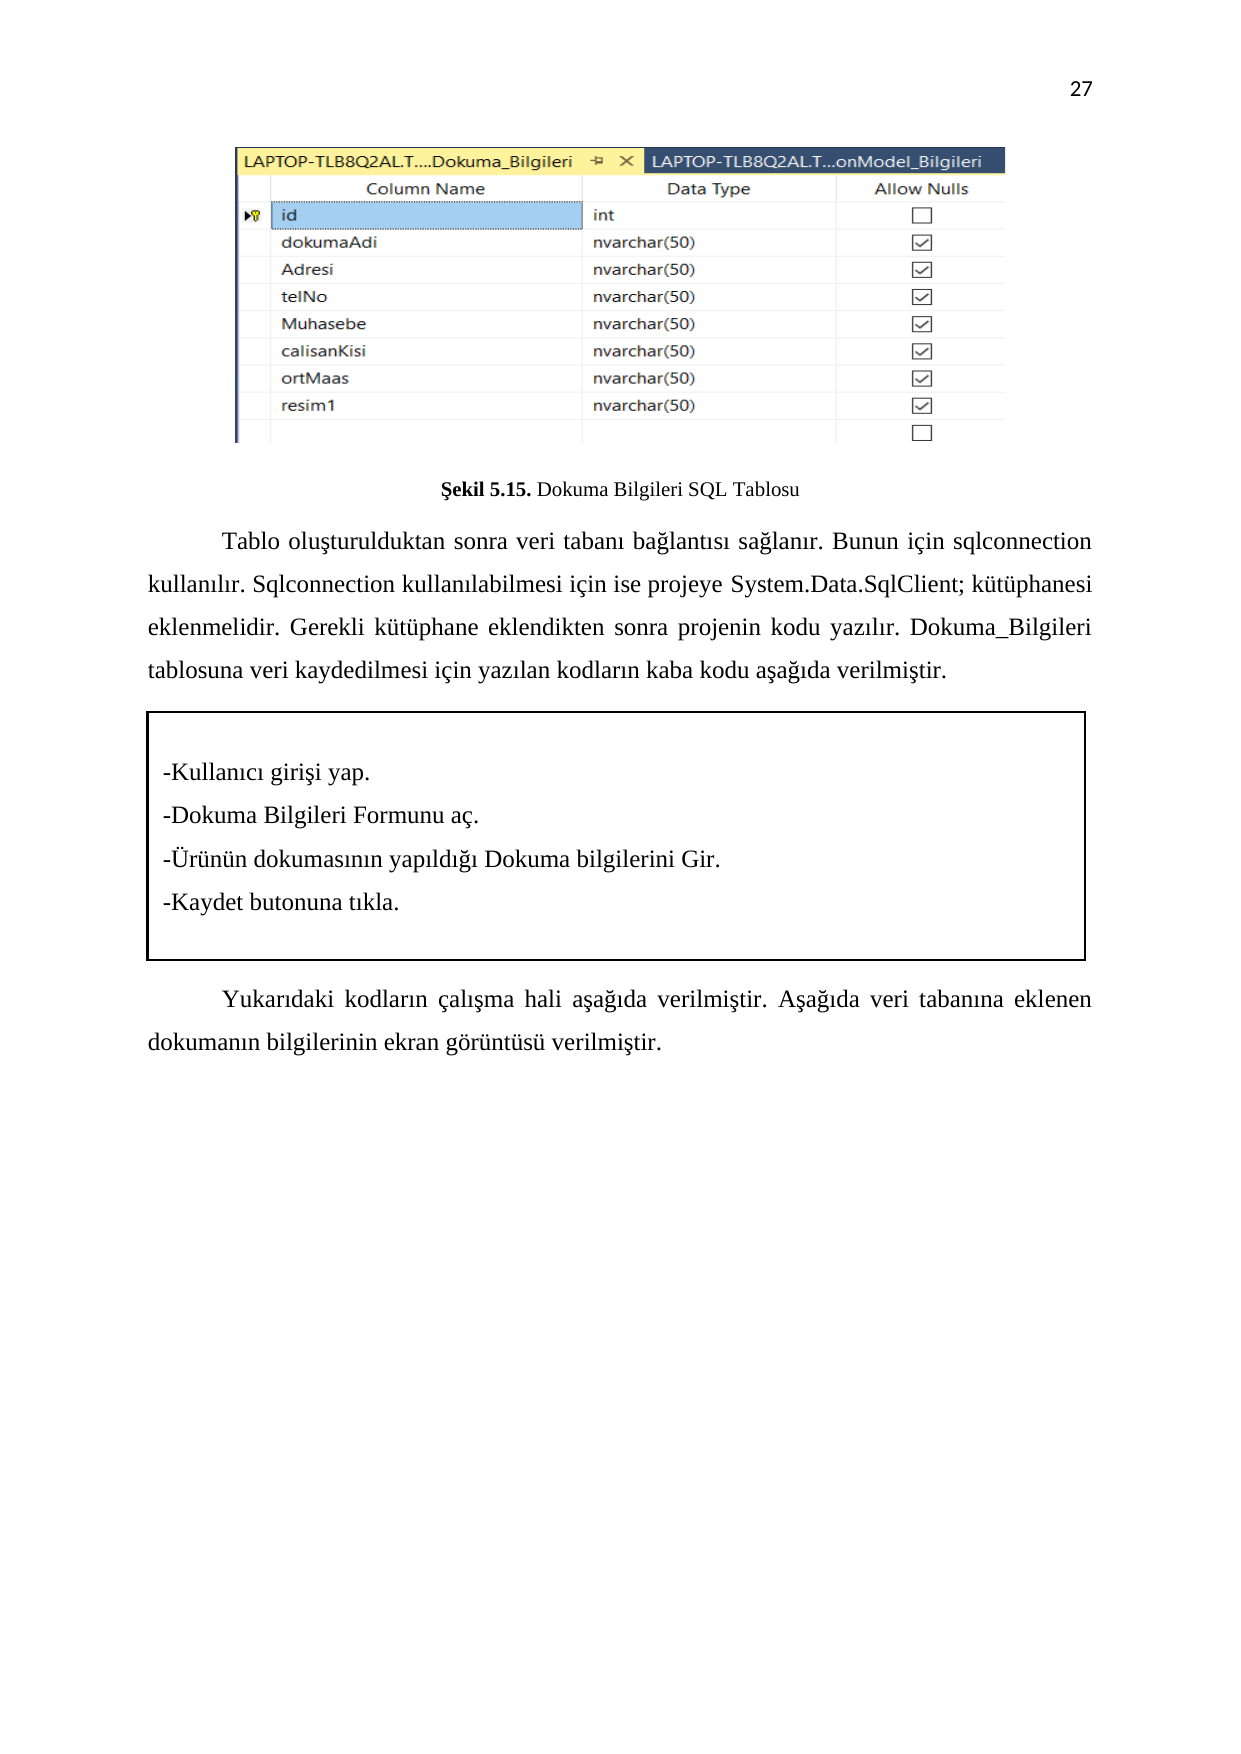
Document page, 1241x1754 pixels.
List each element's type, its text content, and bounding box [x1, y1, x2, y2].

picture [235, 147, 1006, 443]
list Tablo oluşturulduktan sonra veri tabanı bağlantısı sağlanır. Bunun için sqlconnection kullanılır. Sqlconnection kullanılabilmesi için ise projeye System.Data.SqlClient; kütüphanesi eklenmelidir. Gerekli kütüphane eklendikten sonra projenin kodu yazılır. Dokuma_Bilgileri tablosuna veri kaydedilmesi için yazılan kodların kaba kodu aşağıda verilmiştir. [148, 526, 1093, 684]
list Yukarıdaki kodların çalışma hali aşağıda verilmiştir. Aşağıda veri tabanına eklenen dokumanın bilgilerinin ekran görüntüsü verilmiştir. [148, 984, 1093, 1056]
text Şekil 5.15. Dokuma Bilgileri SQL Tablosu [148, 477, 1093, 501]
